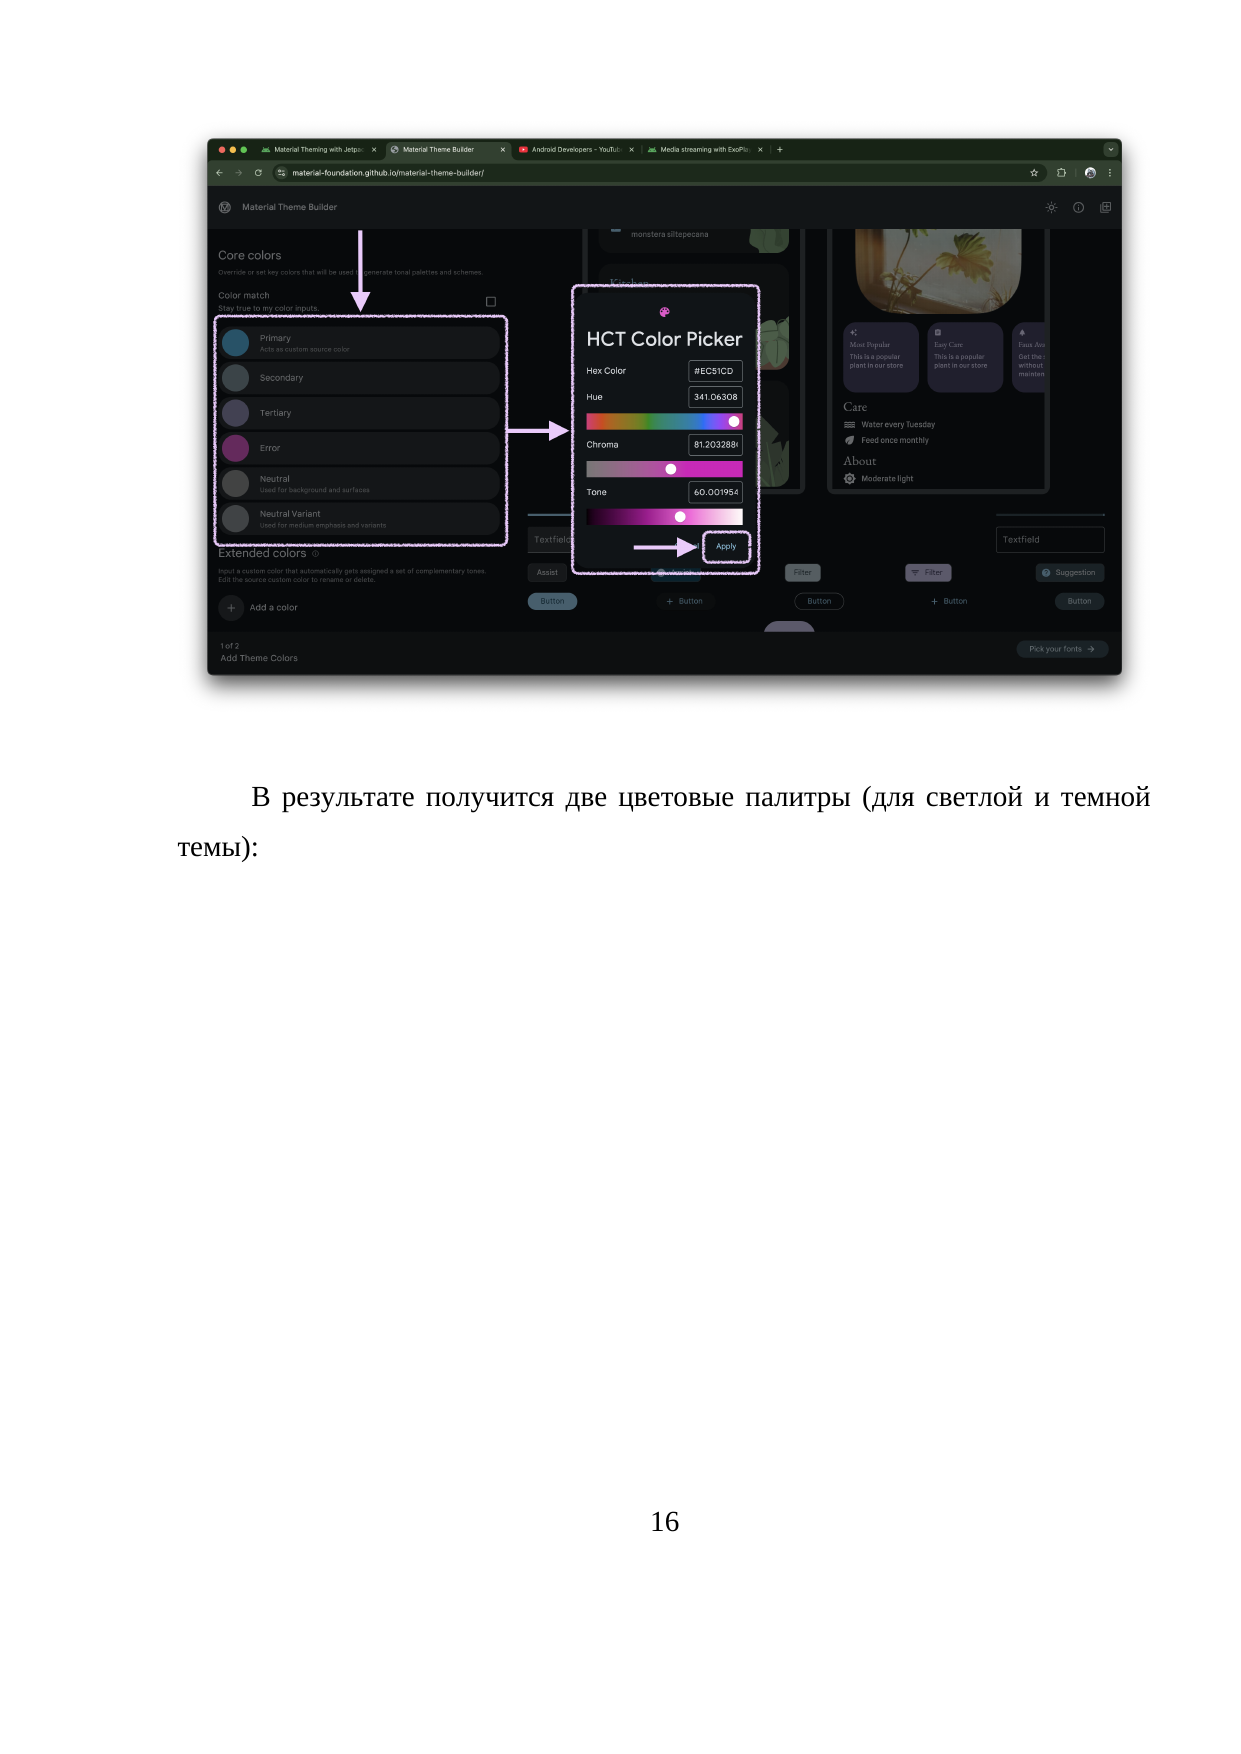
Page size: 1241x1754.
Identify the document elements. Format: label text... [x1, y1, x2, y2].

text В результате получится две цветовые палитры (для светлой и темной темы): [177, 779, 1152, 863]
picture [177, 118, 1152, 715]
